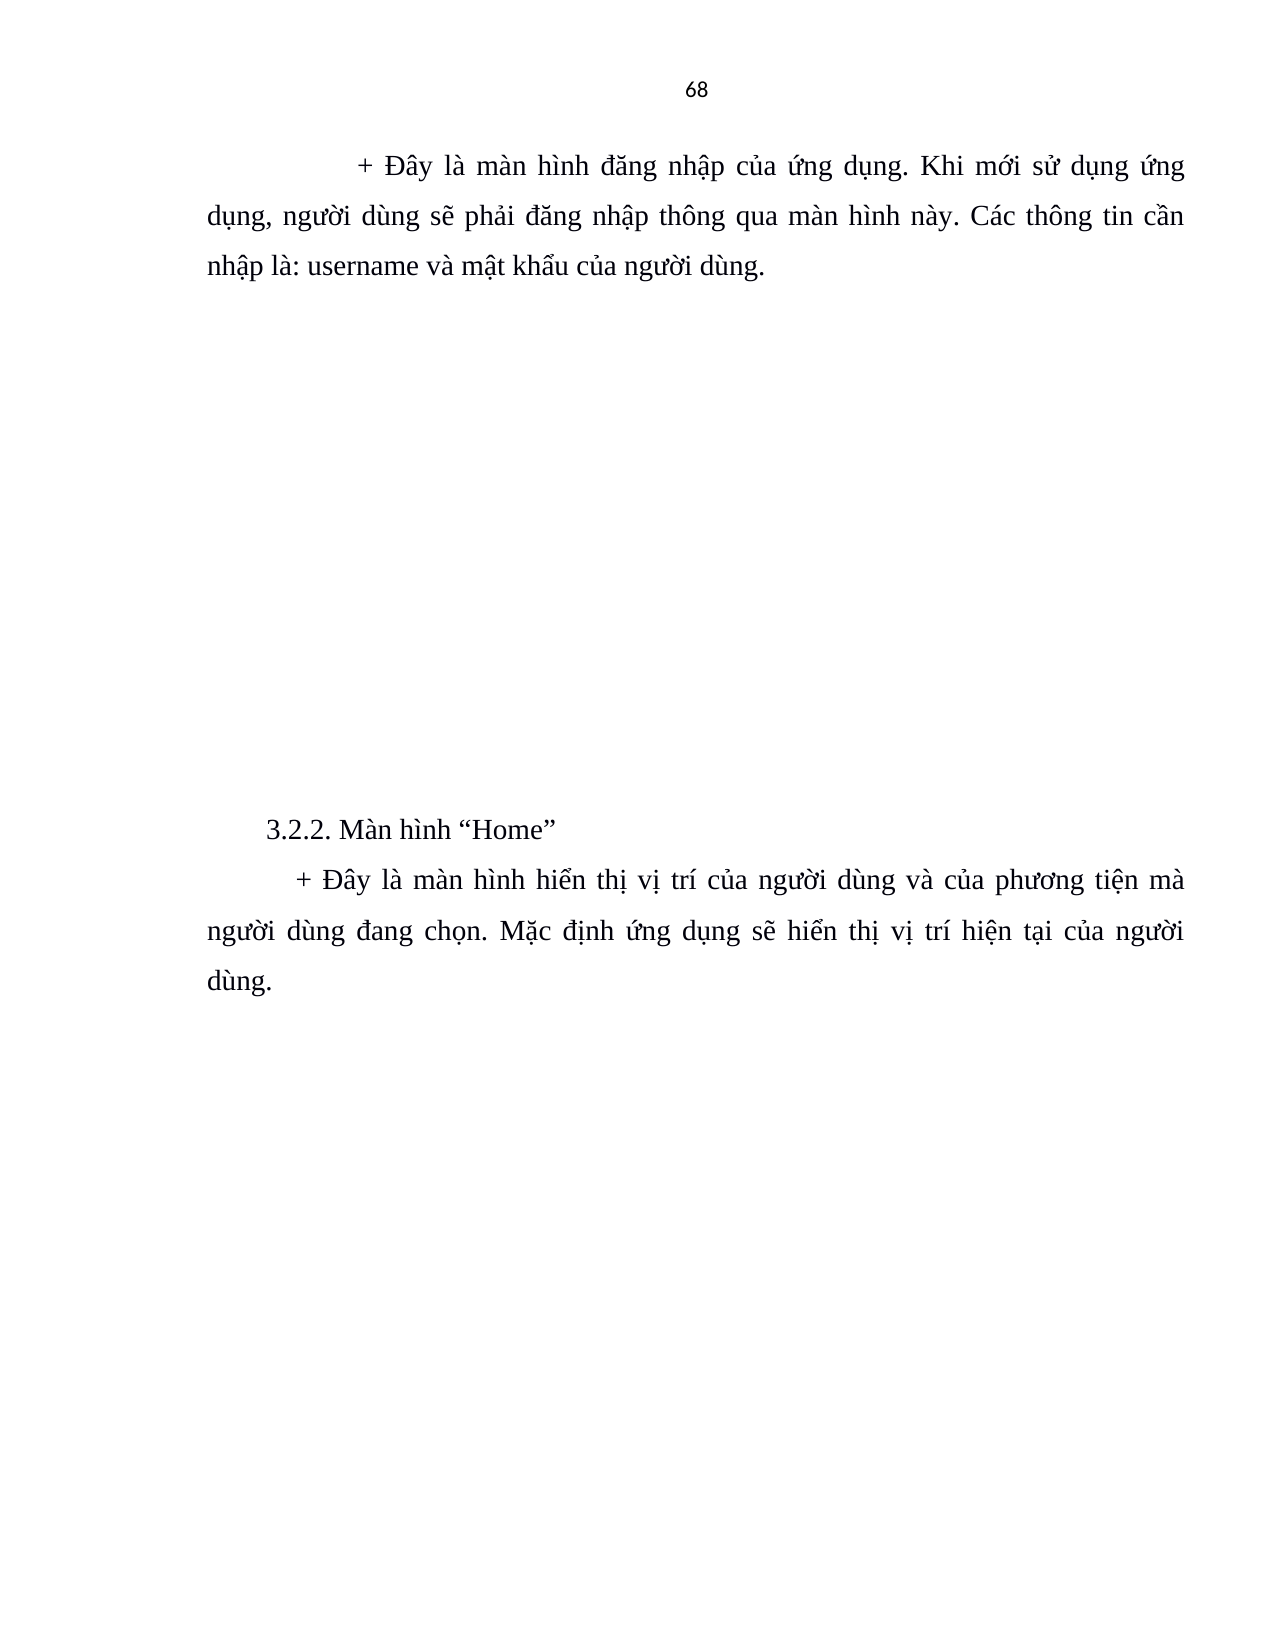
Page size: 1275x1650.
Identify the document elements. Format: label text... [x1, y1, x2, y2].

text 3.2.2. Màn hình “Home” [207, 812, 1186, 846]
text + Đây là màn hình đăng nhập của ứng dụng. Khi mới sử dụng ứng dụng, người dùng sẽ phải đăng nhập thông qua màn hình này. Các thông tin cần nhập là: username và mật khẩu của người dùng. [207, 148, 1186, 282]
text + Đây là màn hình hiển thị vị trí của người dùng và của phương tiện mà người dùng đang chọn. Mặc định ứng dụng sẽ hiển thị vị trí hiện tại của người dùng. [207, 862, 1186, 996]
